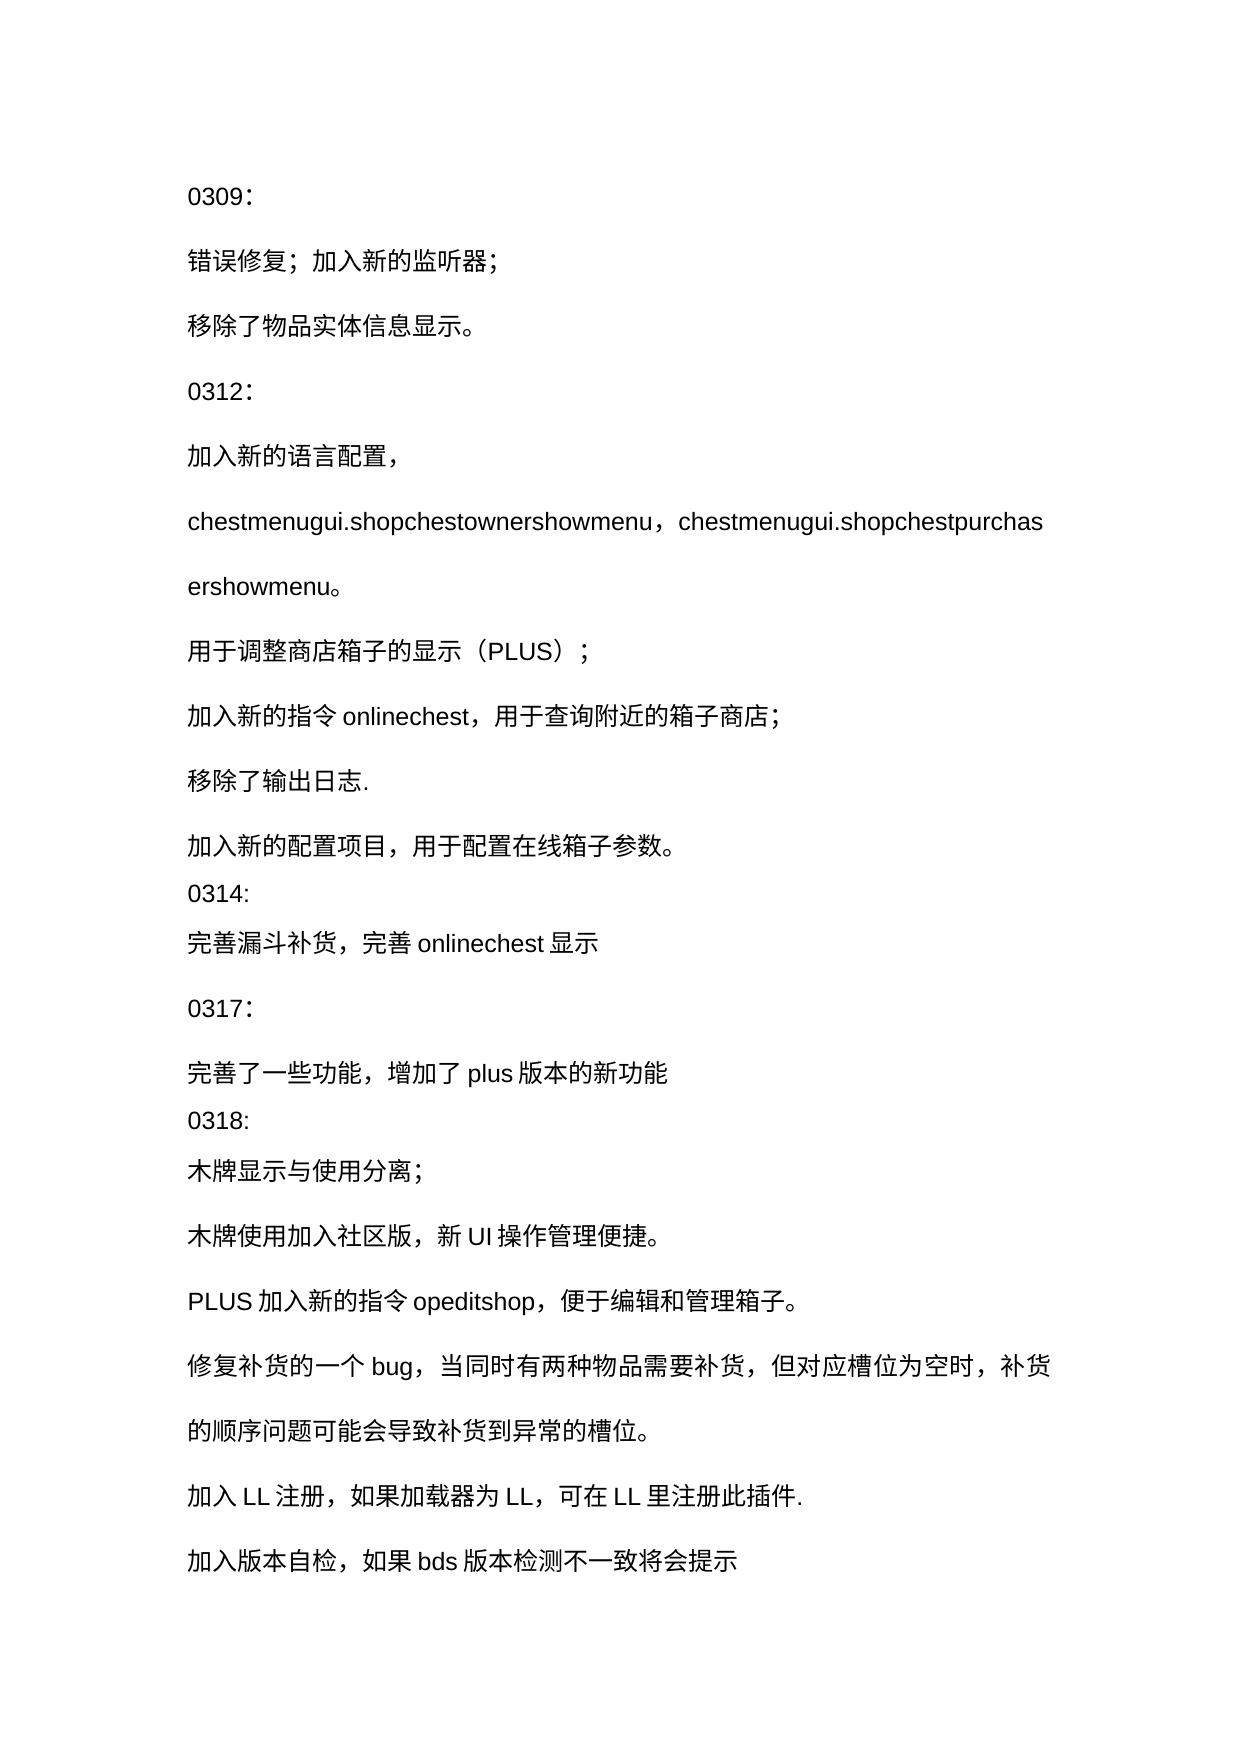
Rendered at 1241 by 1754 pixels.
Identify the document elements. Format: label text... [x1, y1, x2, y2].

text 加入LL注册，如果加载器为LL，可在LL里注册此插件. [187, 1462, 1053, 1527]
text PLUS加入新的指令opeditshop，便于编辑和管理箱子。 [187, 1267, 1053, 1332]
text 移除了物品实体信息显示。 [187, 292, 1053, 357]
text 修复补货的一个bug，当同时有两种物品需要补货，但对应槽位为空时，补货的顺序问题可能会导致补货到异常的槽位。 [187, 1332, 1053, 1462]
text 加入新的语言配置，chestmenugui.shopchestownershowmenu，chestmenugui.shopchestpurchasershowmenu。 [187, 422, 1053, 617]
text 移除了输出日志. [187, 747, 1053, 812]
text 0312： [187, 357, 1053, 422]
text 0317： [187, 974, 1053, 1039]
text 加入新的指令onlinechest，用于查询附近的箱子商店； [187, 682, 1053, 747]
text 木牌使用加入社区版，新UI操作管理便捷。 [187, 1202, 1053, 1267]
text 0318: [187, 1104, 1053, 1137]
text 0309： [187, 162, 1053, 227]
text 用于调整商店箱子的显示（PLUS）； [187, 617, 1053, 682]
text 木牌显示与使用分离； [187, 1137, 1053, 1202]
text 完善漏斗补货，完善onlinechest显示 [187, 909, 1053, 974]
text 0314: [187, 877, 1053, 909]
text 错误修复；加入新的监听器； [187, 227, 1053, 292]
text 完善了一些功能，增加了plus版本的新功能 [187, 1039, 1053, 1104]
text 加入版本自检，如果bds版本检测不一致将会提示 [187, 1527, 1053, 1592]
text 加入新的配置项目，用于配置在线箱子参数。 [187, 812, 1053, 877]
